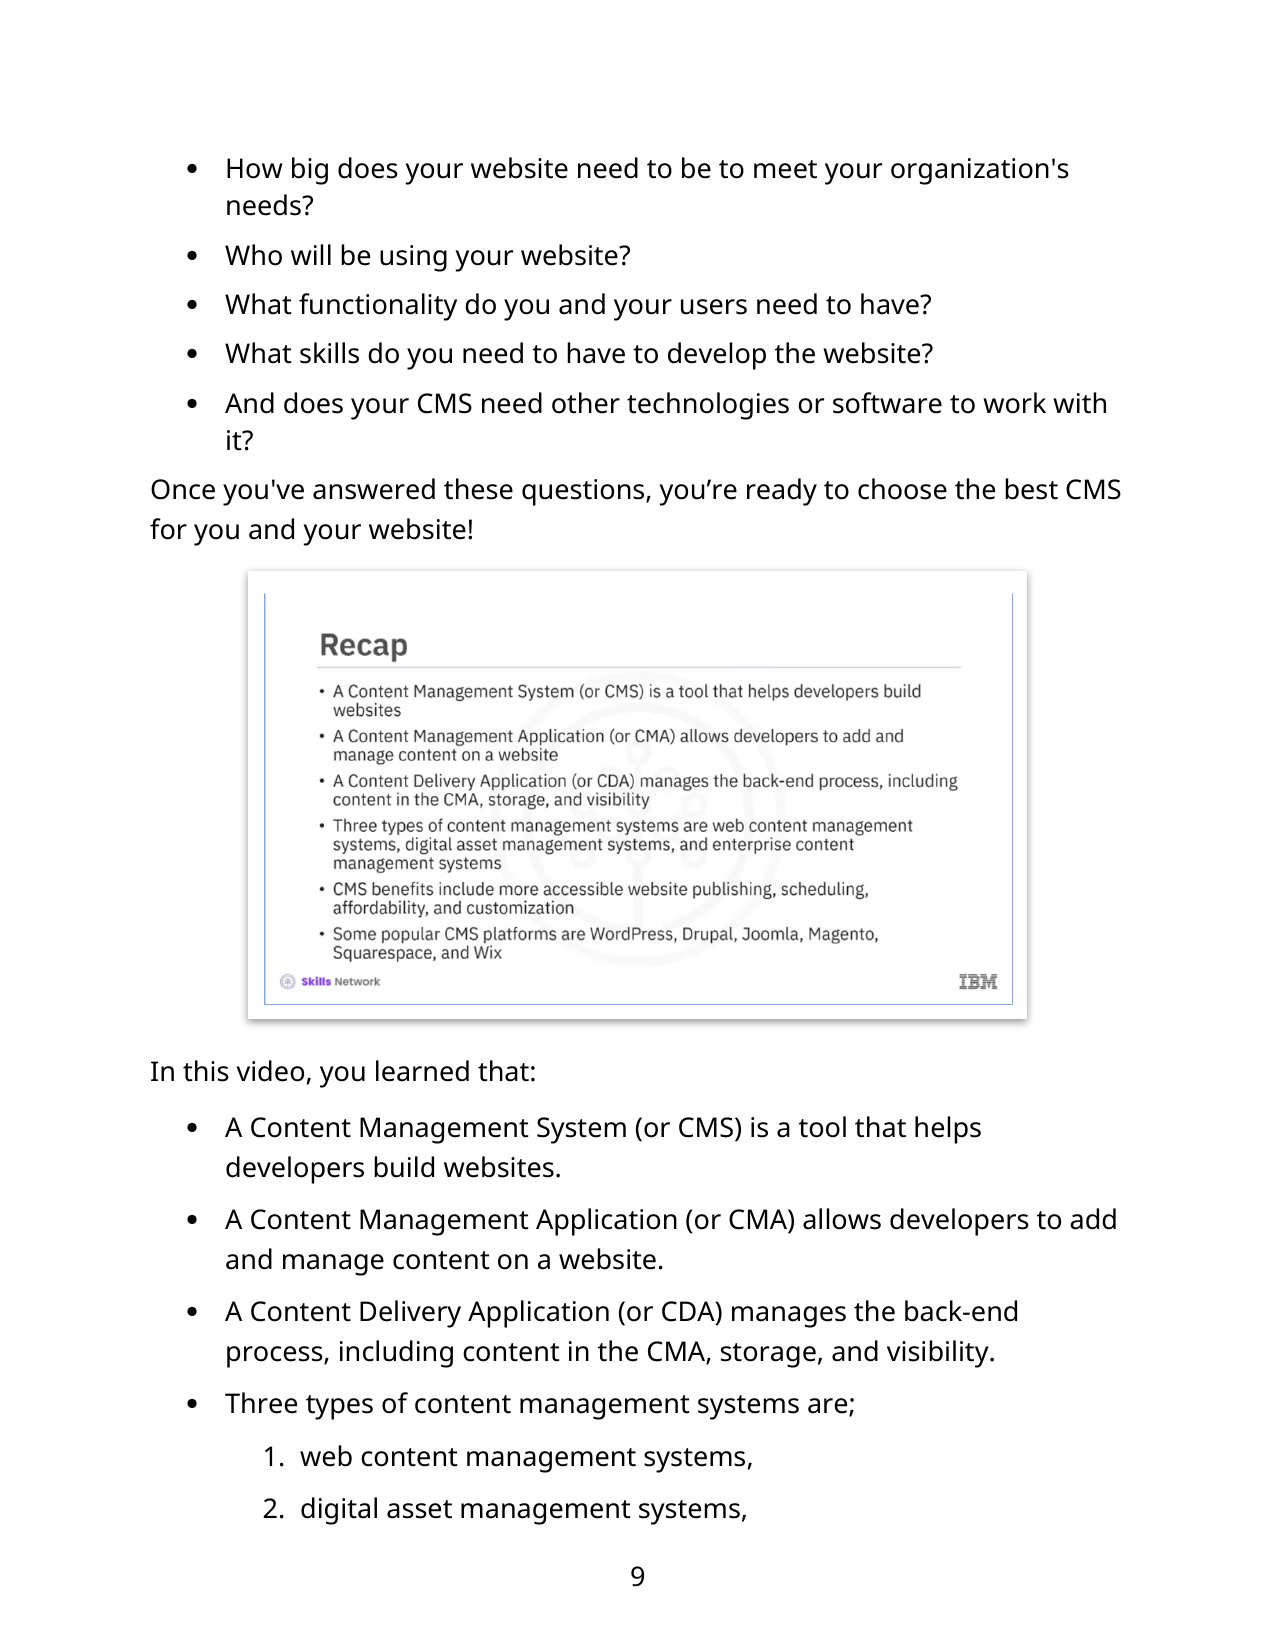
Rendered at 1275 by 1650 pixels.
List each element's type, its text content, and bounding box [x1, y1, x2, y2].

list digital asset management systems, [262, 1489, 1125, 1526]
list What functionality do you and your users need to have? [187, 286, 1125, 322]
list And does your CMS need other technologies or software to work with it? [187, 384, 1125, 458]
list A Content Management Application (or CMA) allows developers to add and manage content on a website. [187, 1201, 1125, 1277]
list A Content Management System (or CMS) is a tool that helps developers build websites. [187, 1109, 1125, 1185]
list How big does your website need to be to meet your organization's needs? [187, 150, 1125, 224]
list A Content Delivery Application (or CDA) manages the back-end process, including content in the CMA, storage, and visibility. [187, 1293, 1125, 1369]
list Three types of content management systems are; [187, 1385, 1125, 1422]
list web content management systems, [262, 1437, 1125, 1474]
text Once you've answered these questions, you’re ready to choose the best CMS for you and your website! [150, 471, 1125, 547]
list Who will be using your website? [187, 236, 1125, 273]
text In this video, you learned that: [150, 1052, 1125, 1089]
list What skills do you need to have to develop the website? [187, 335, 1125, 372]
picture [263, 586, 1013, 1005]
